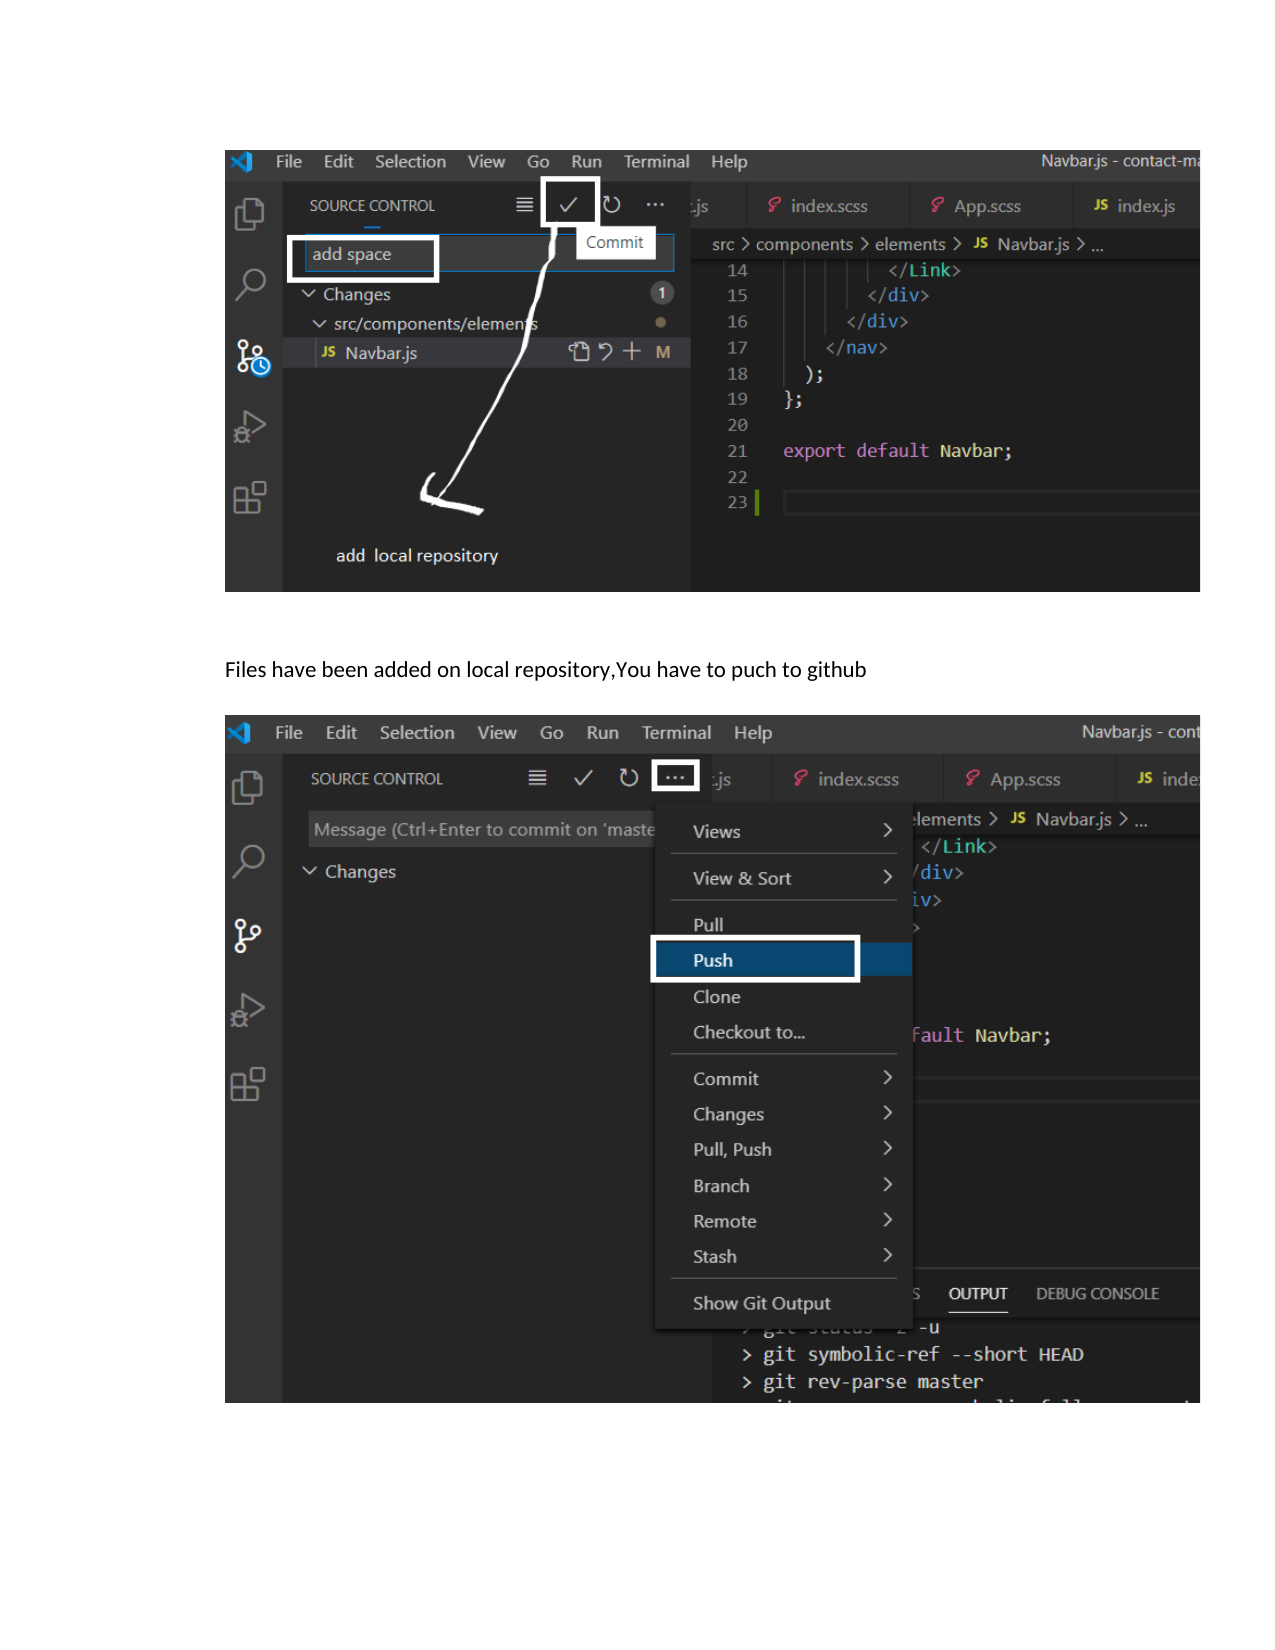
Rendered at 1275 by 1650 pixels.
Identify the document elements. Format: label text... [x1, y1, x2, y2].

list Files have been added on local repository,You have to puch to github [225, 655, 1125, 683]
picture [225, 715, 1200, 1403]
picture [225, 150, 1200, 592]
